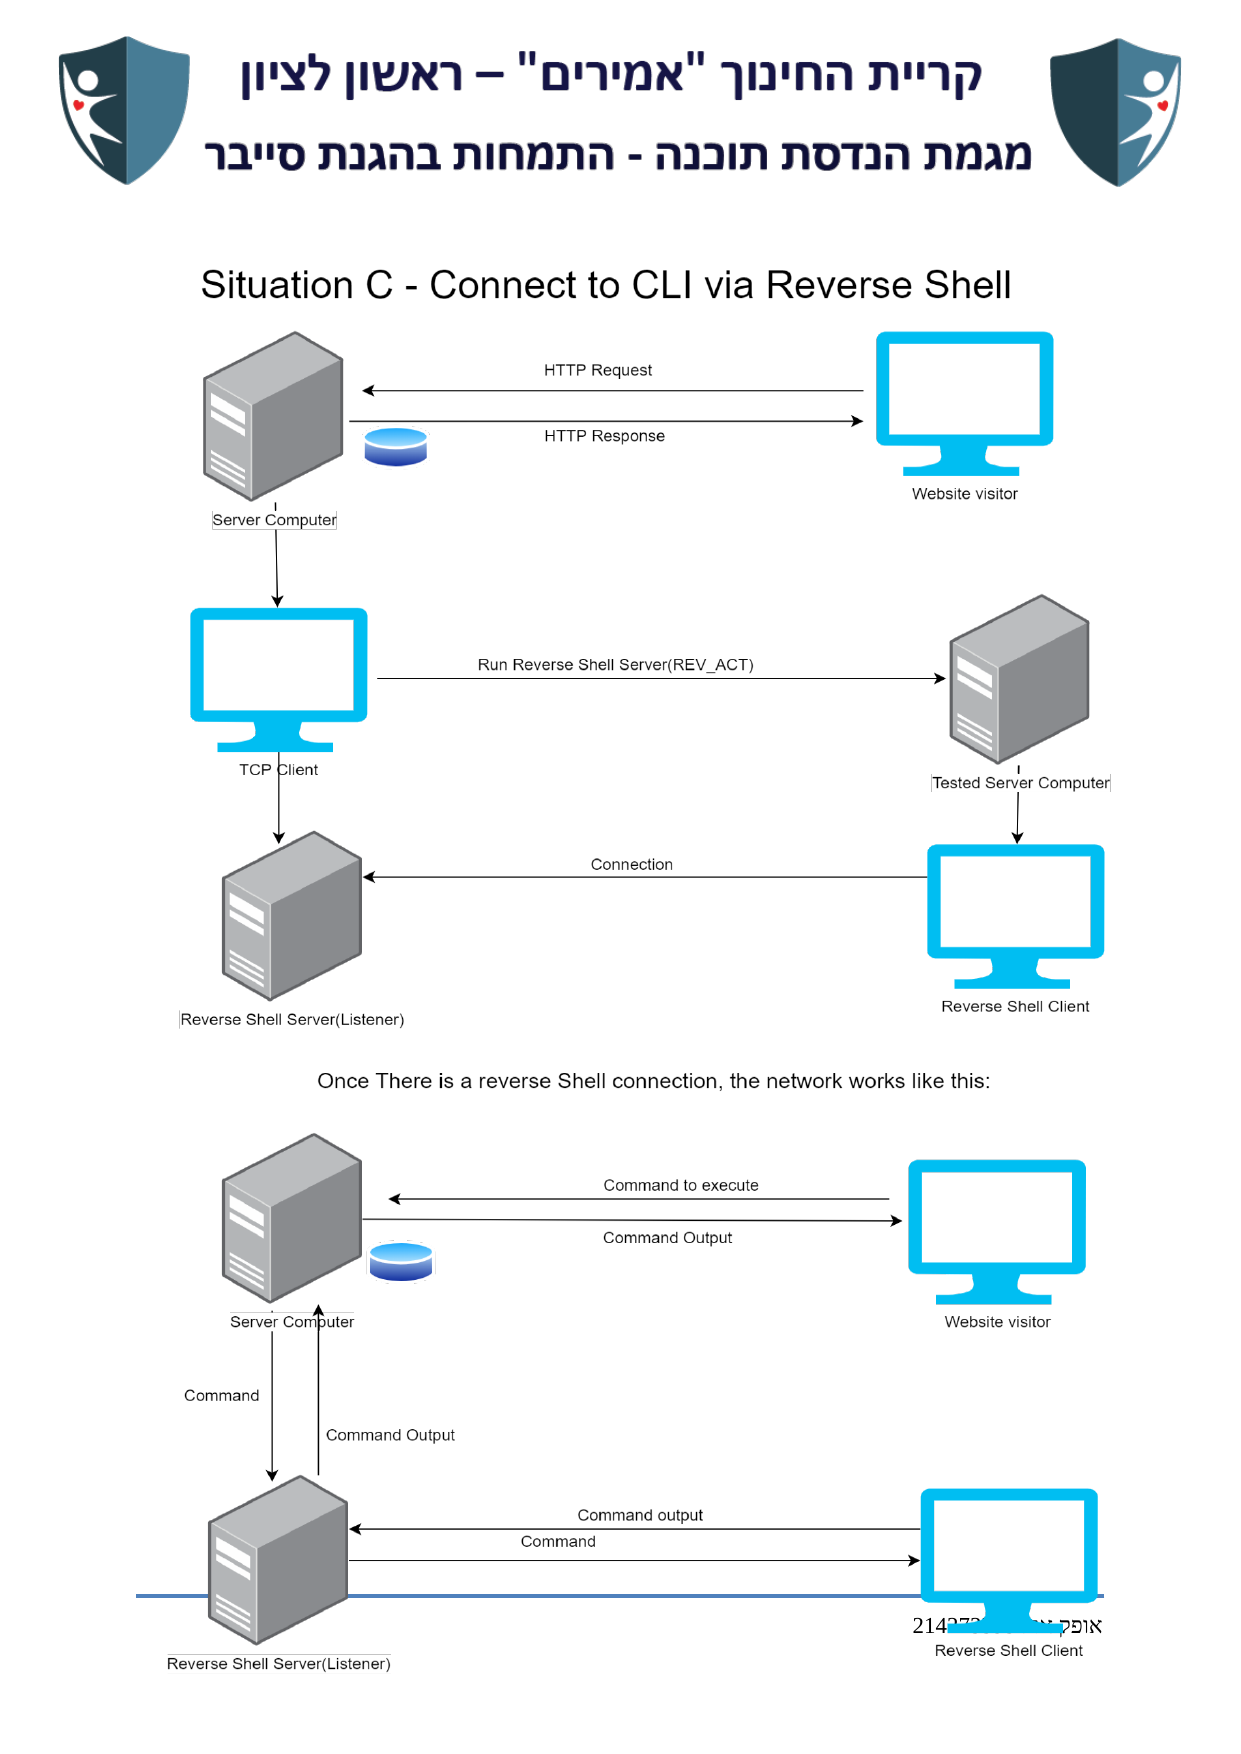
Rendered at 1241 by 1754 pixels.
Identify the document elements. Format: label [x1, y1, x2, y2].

picture [58, 36, 1182, 1674]
